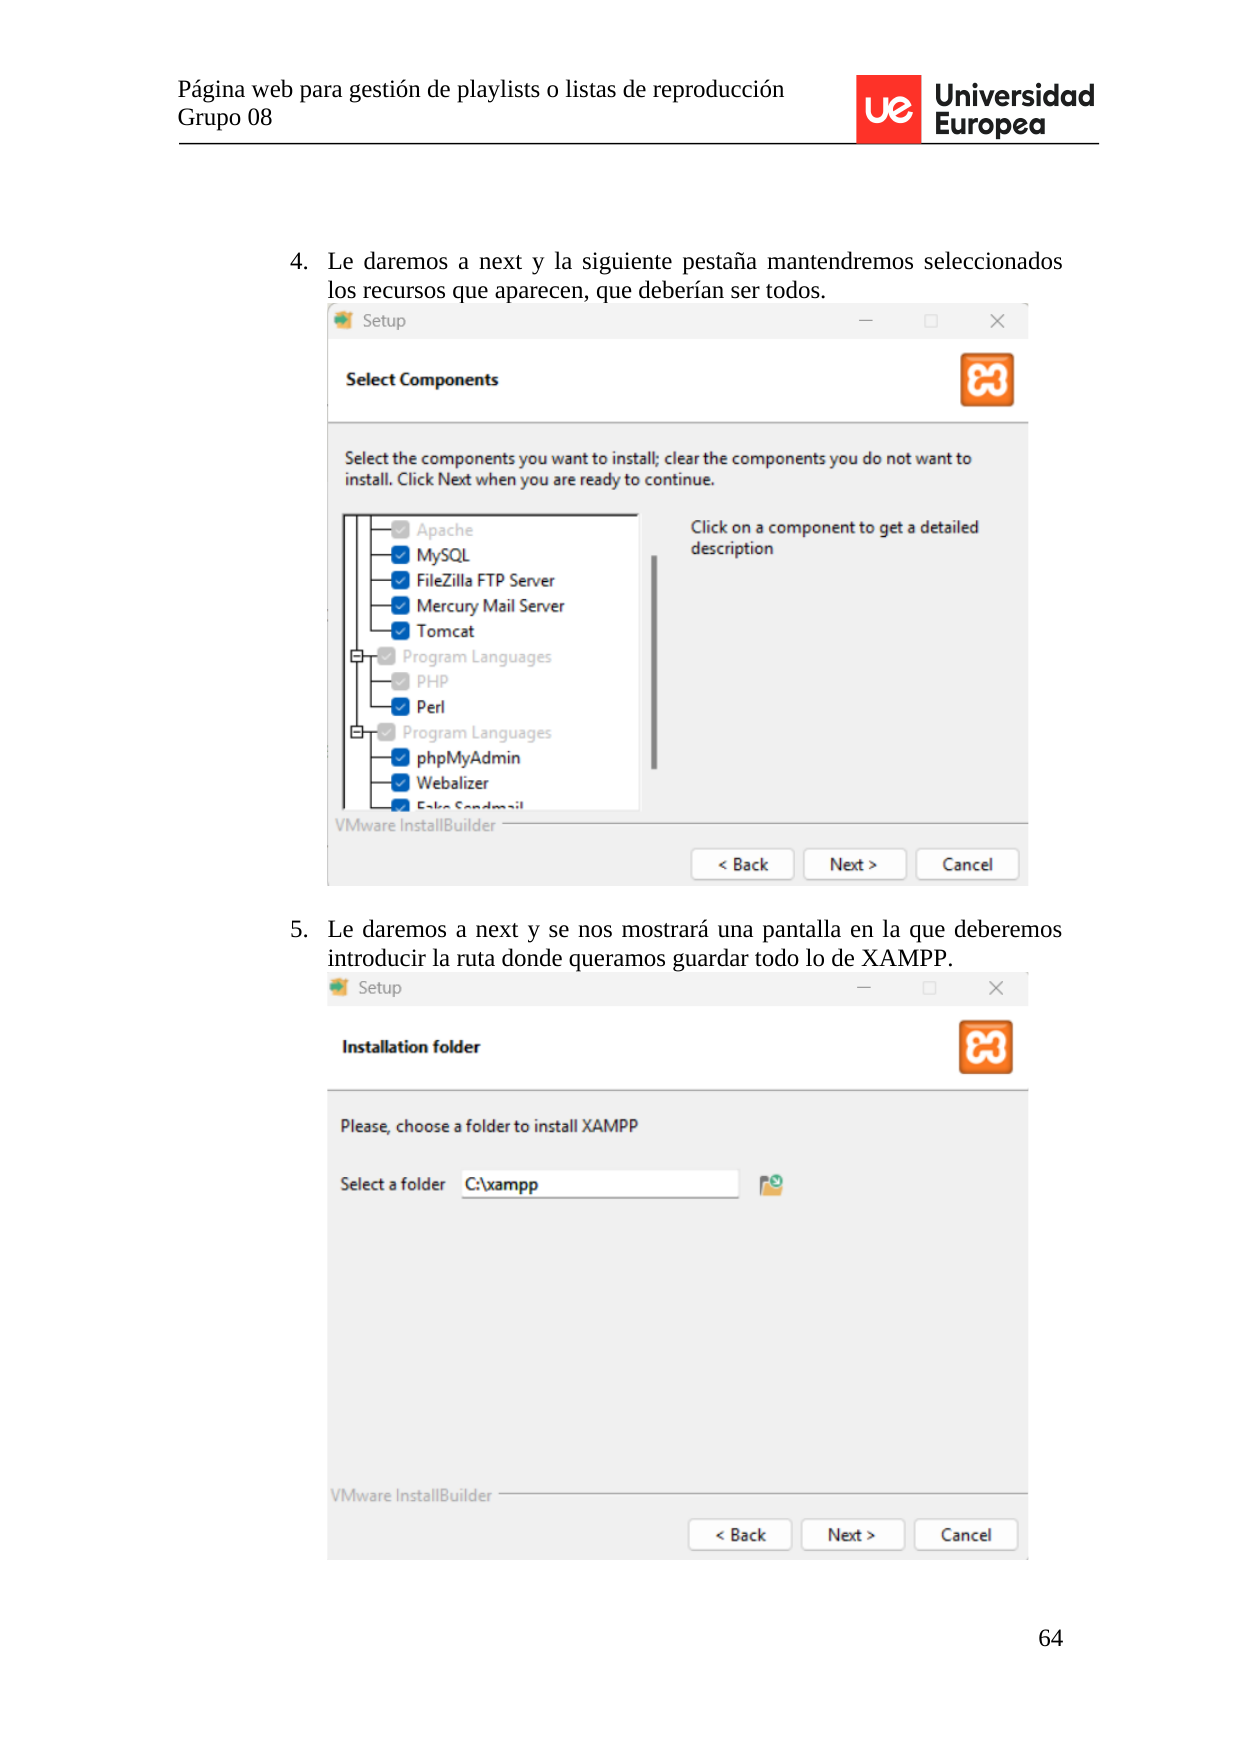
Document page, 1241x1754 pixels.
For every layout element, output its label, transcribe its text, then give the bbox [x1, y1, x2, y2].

picture [327, 303, 1029, 886]
picture [856, 75, 1094, 144]
picture [327, 972, 1029, 1560]
list Le daremos a next y la siguiente pestaña mantendremos seleccionados los recursos que aparecen, que deberían ser todos. [290, 246, 1063, 304]
list Le daremos a next y se nos mostrará una pantalla en la que deberemos introducir la ruta donde queramos guardar todo lo de XAMPP. [290, 914, 1063, 972]
